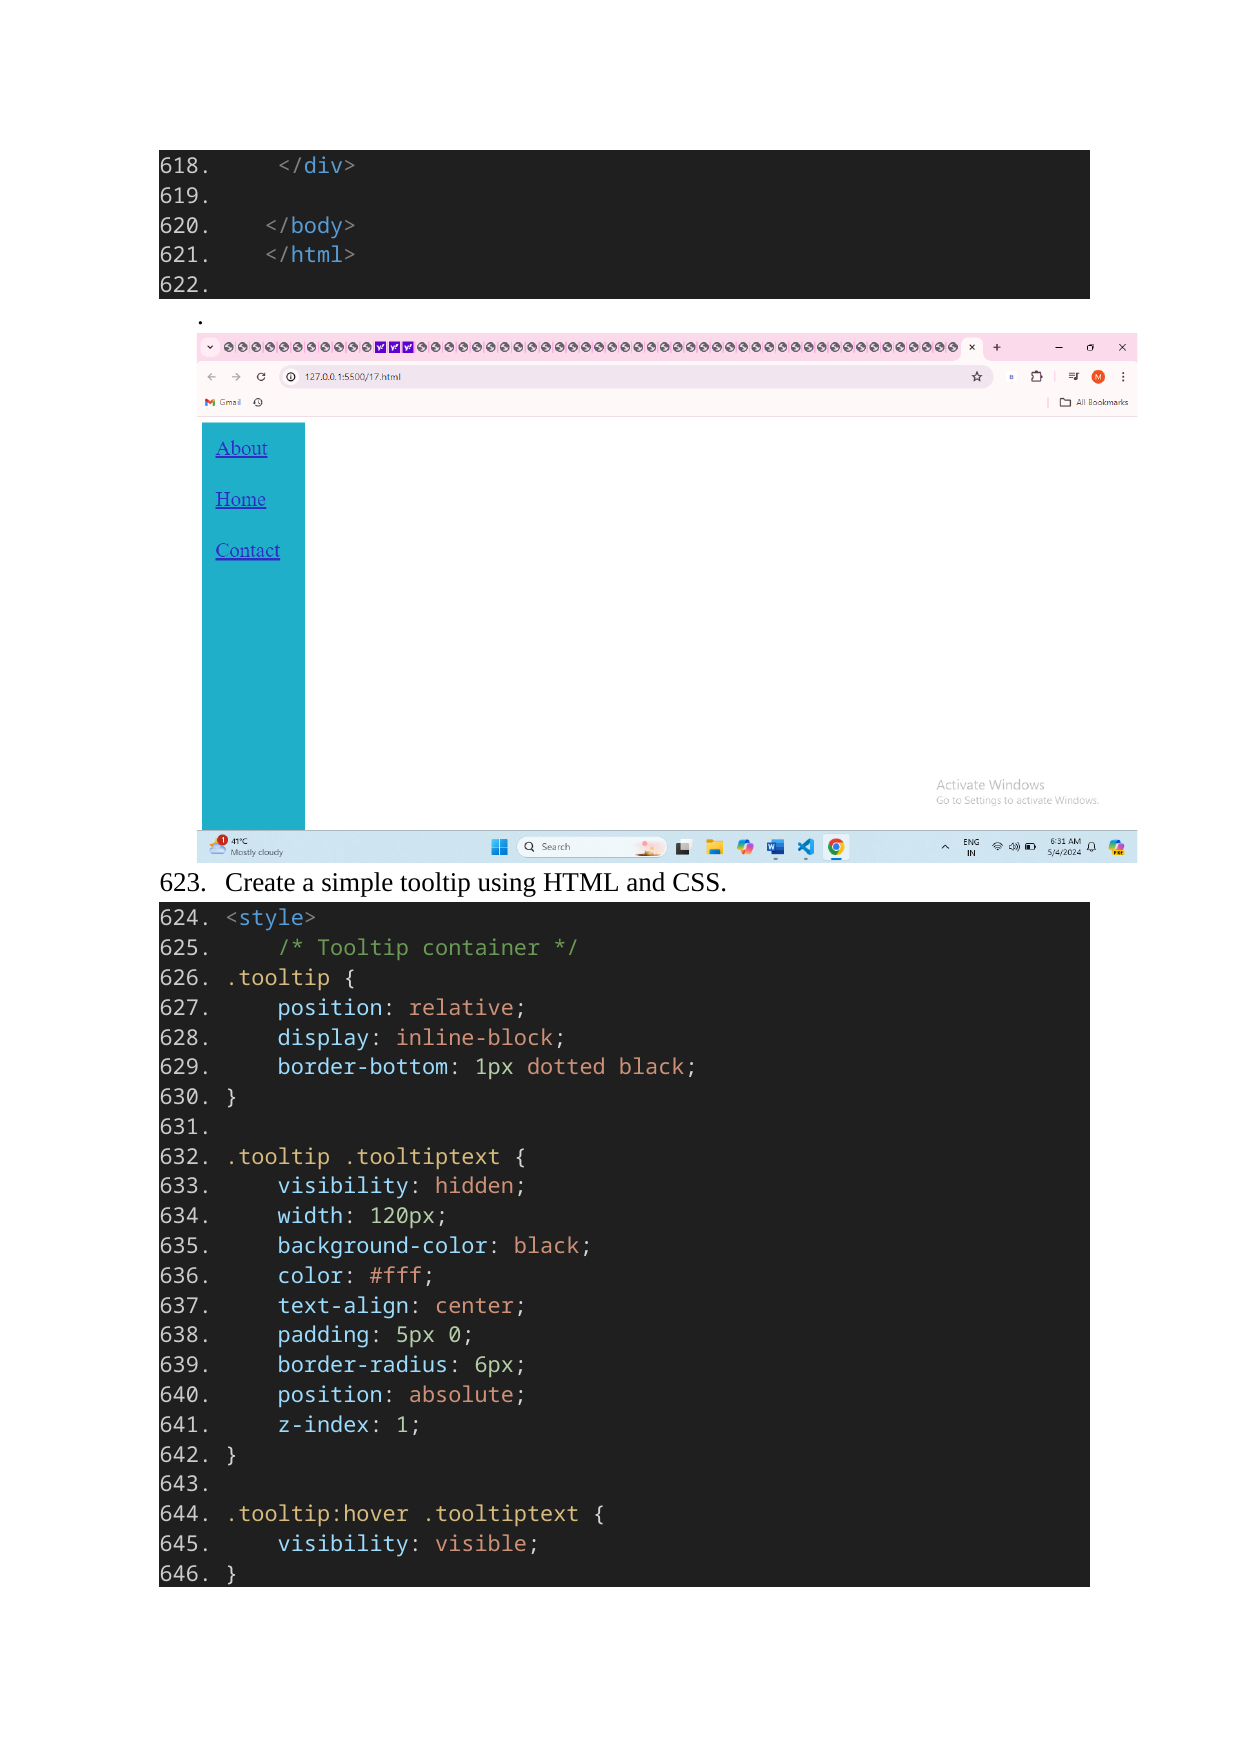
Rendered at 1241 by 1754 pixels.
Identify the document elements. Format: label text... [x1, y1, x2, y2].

list border-bottom: 1px dotted black; [159, 1051, 1090, 1081]
list background-color: black; [159, 1230, 1090, 1260]
list } [159, 1438, 1090, 1468]
list display: inline-block; [159, 1021, 1090, 1051]
list } [159, 1081, 1090, 1111]
list } [159, 1558, 1090, 1587]
list </body> [159, 209, 1090, 239]
list padding: 5px 0; [159, 1319, 1090, 1349]
list </div> [159, 150, 1090, 180]
list position: absolute; [159, 1379, 1090, 1409]
list text-align: center; [159, 1289, 1090, 1319]
list .tooltip:hover .tooltiptext { [159, 1498, 1090, 1528]
list z-index: 1; [159, 1409, 1090, 1438]
list Create a simple tooltip using HTML and CSS. [159, 867, 1090, 898]
list visibility: visible; [159, 1528, 1090, 1558]
list <style> [159, 902, 1090, 932]
list .tooltip { [159, 962, 1090, 992]
list width: 120px; [159, 1200, 1090, 1230]
list color: #fff; [159, 1260, 1090, 1289]
list position: relative; [159, 992, 1090, 1021]
list .tooltip .tooltiptext { [159, 1141, 1090, 1170]
list border-radius: 6px; [159, 1349, 1090, 1379]
picture [196, 333, 1138, 863]
text . [197, 299, 1090, 333]
list </html> [159, 239, 1090, 269]
list /* Tooltip container */ [159, 932, 1090, 962]
list visibility: hidden; [159, 1170, 1090, 1200]
